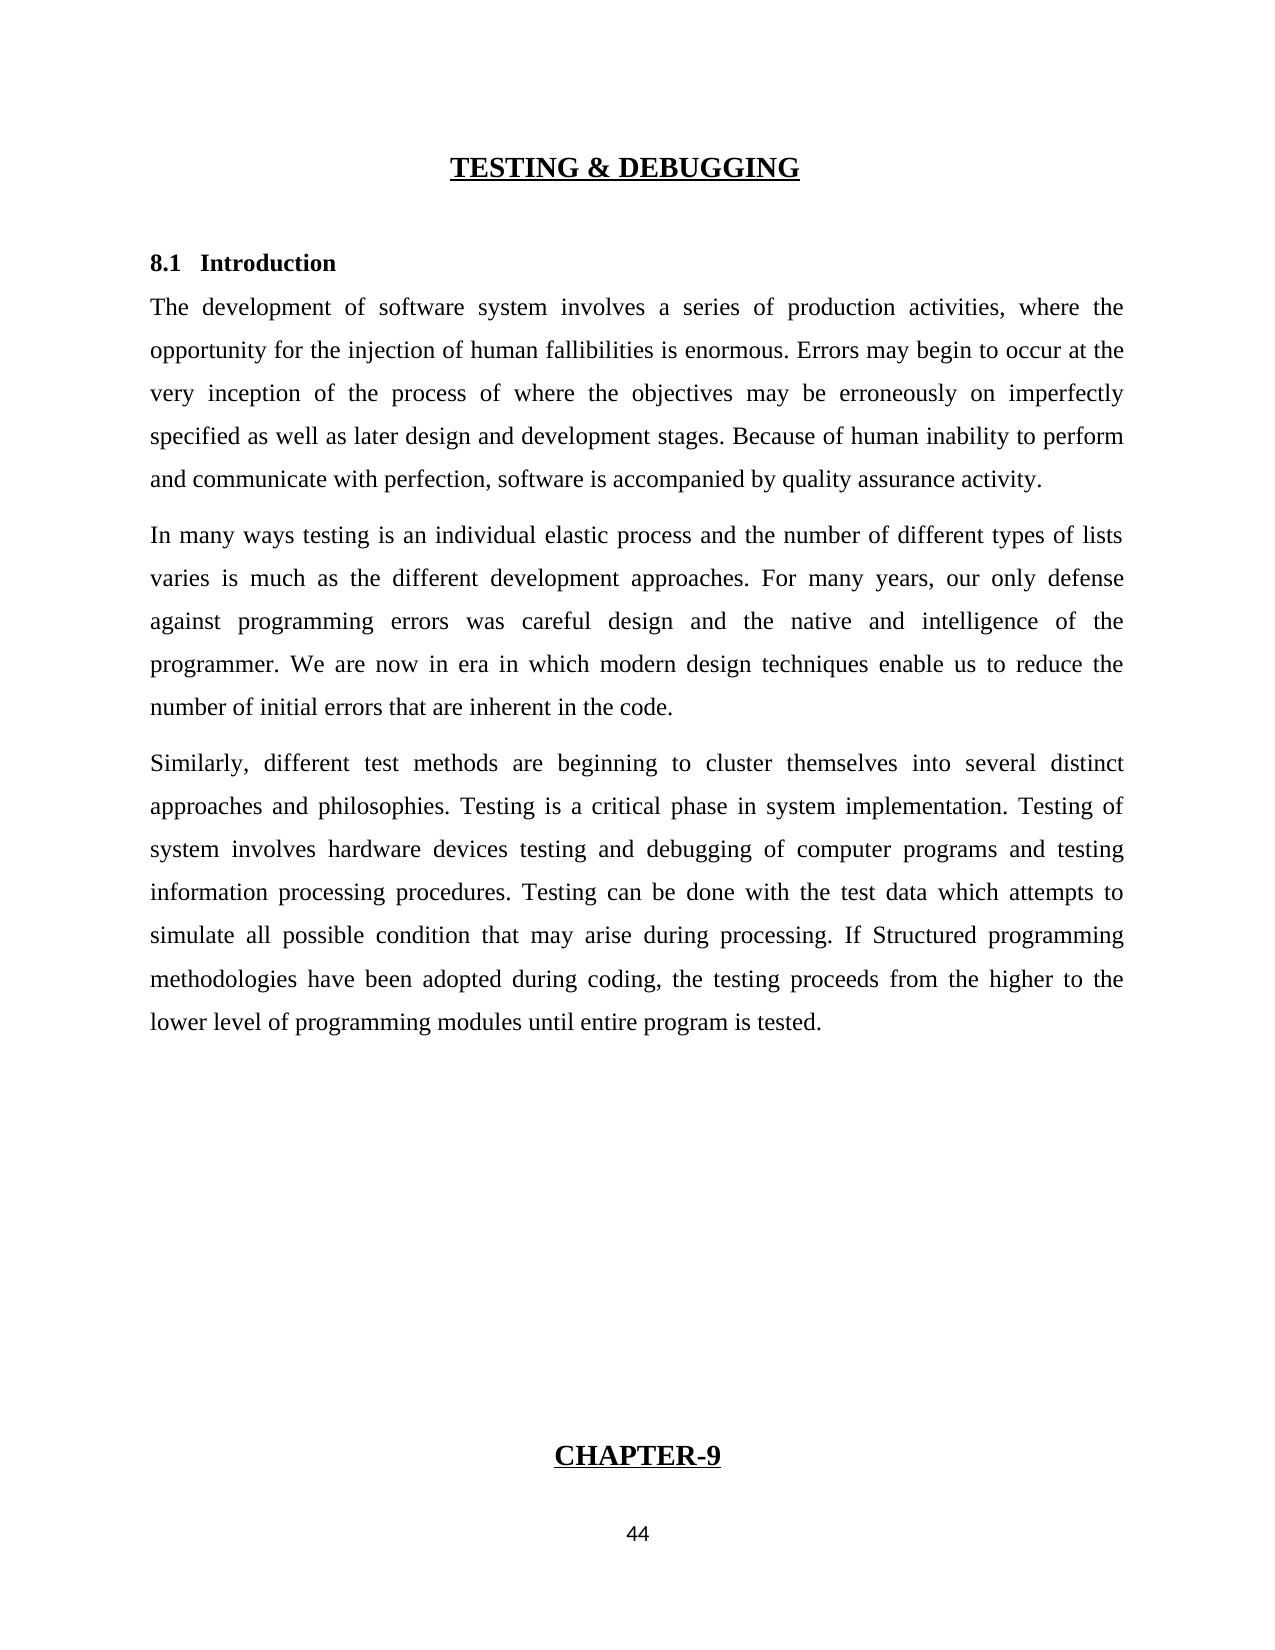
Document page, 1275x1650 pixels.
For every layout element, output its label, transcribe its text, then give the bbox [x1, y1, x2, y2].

text 8.1 Introduction [150, 248, 1125, 277]
text CHAPTER-9 [150, 1438, 1125, 1471]
text The development of software system involves a series of production activities, where the opportunity for the injection of human fallibilities is enormous. Errors may begin to occur at the very inception of the process of where the objectives may be erroneously on imperfectly specified as well as later design and development stages. Because of human inability to perform and communicate with perfection, software is accompanied by quality assurance activity. [150, 292, 1125, 493]
text In many ways testing is an individual elastic process and the number of different types of lists varies is much as the different development approaches. For many years, our only defense against programming errors was careful design and the native and intelligence of the programmer. We are now in era in which modern design techniques enable us to reduce the number of initial errors that are inherent in the code. [150, 520, 1125, 721]
text Similarly, different test methods are beginning to cluster themselves into several distinct approaches and philosophies. Testing is a critical phase in system implementation. Testing of system involves hardware devices testing and debugging of computer programs and testing information processing procedures. Testing can be done with the test data which attempts to simulate all possible condition that may arise during processing. If Structured programming methodologies have been adopted during coding, the testing proceeds from the higher to the lower level of programming modules until entire program is tested. [150, 748, 1125, 1036]
text TESTING & DEBUGGING [375, 150, 1125, 183]
